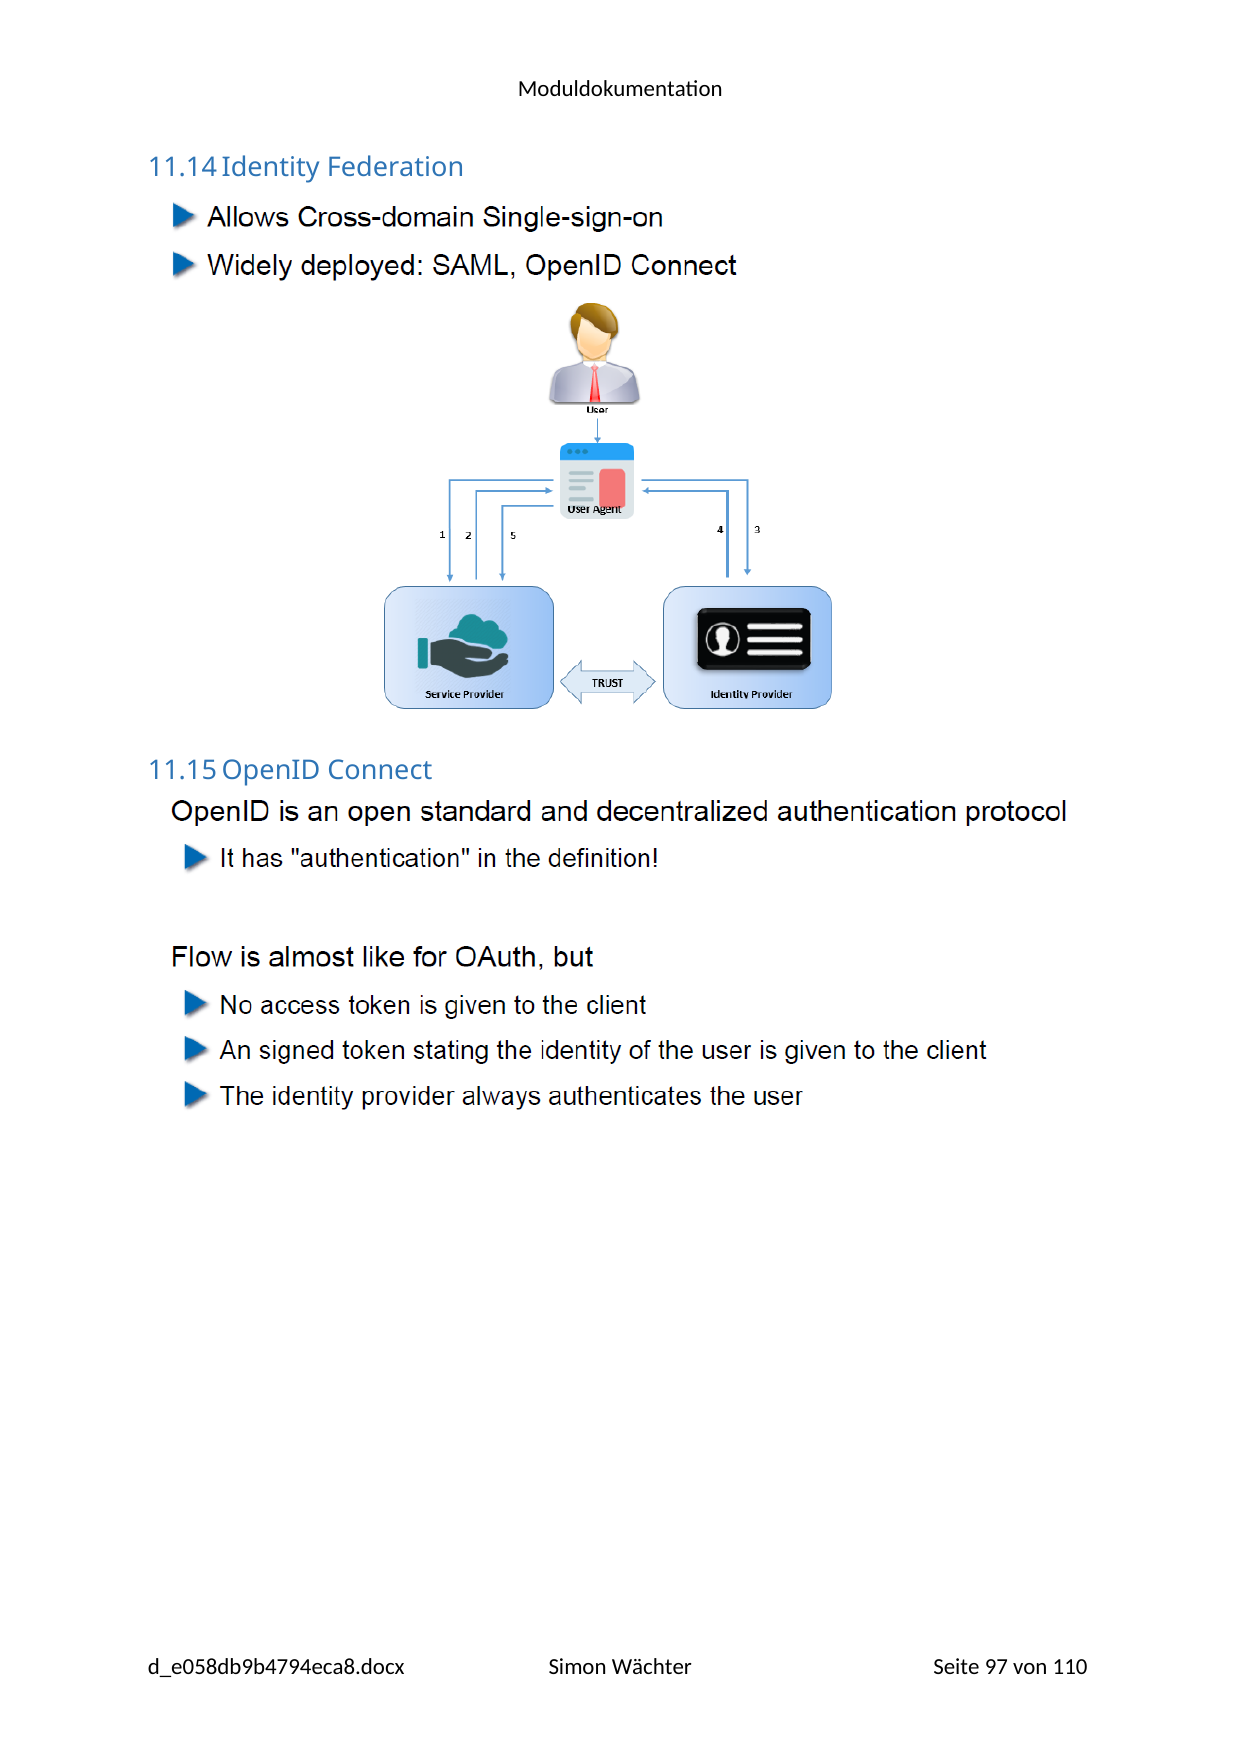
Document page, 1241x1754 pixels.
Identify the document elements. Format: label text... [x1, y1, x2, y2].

picture [147, 790, 1093, 1127]
picture [147, 187, 1093, 732]
subtitle Identity Federation [148, 148, 1093, 184]
subtitle OpenID Connect [148, 750, 1093, 787]
